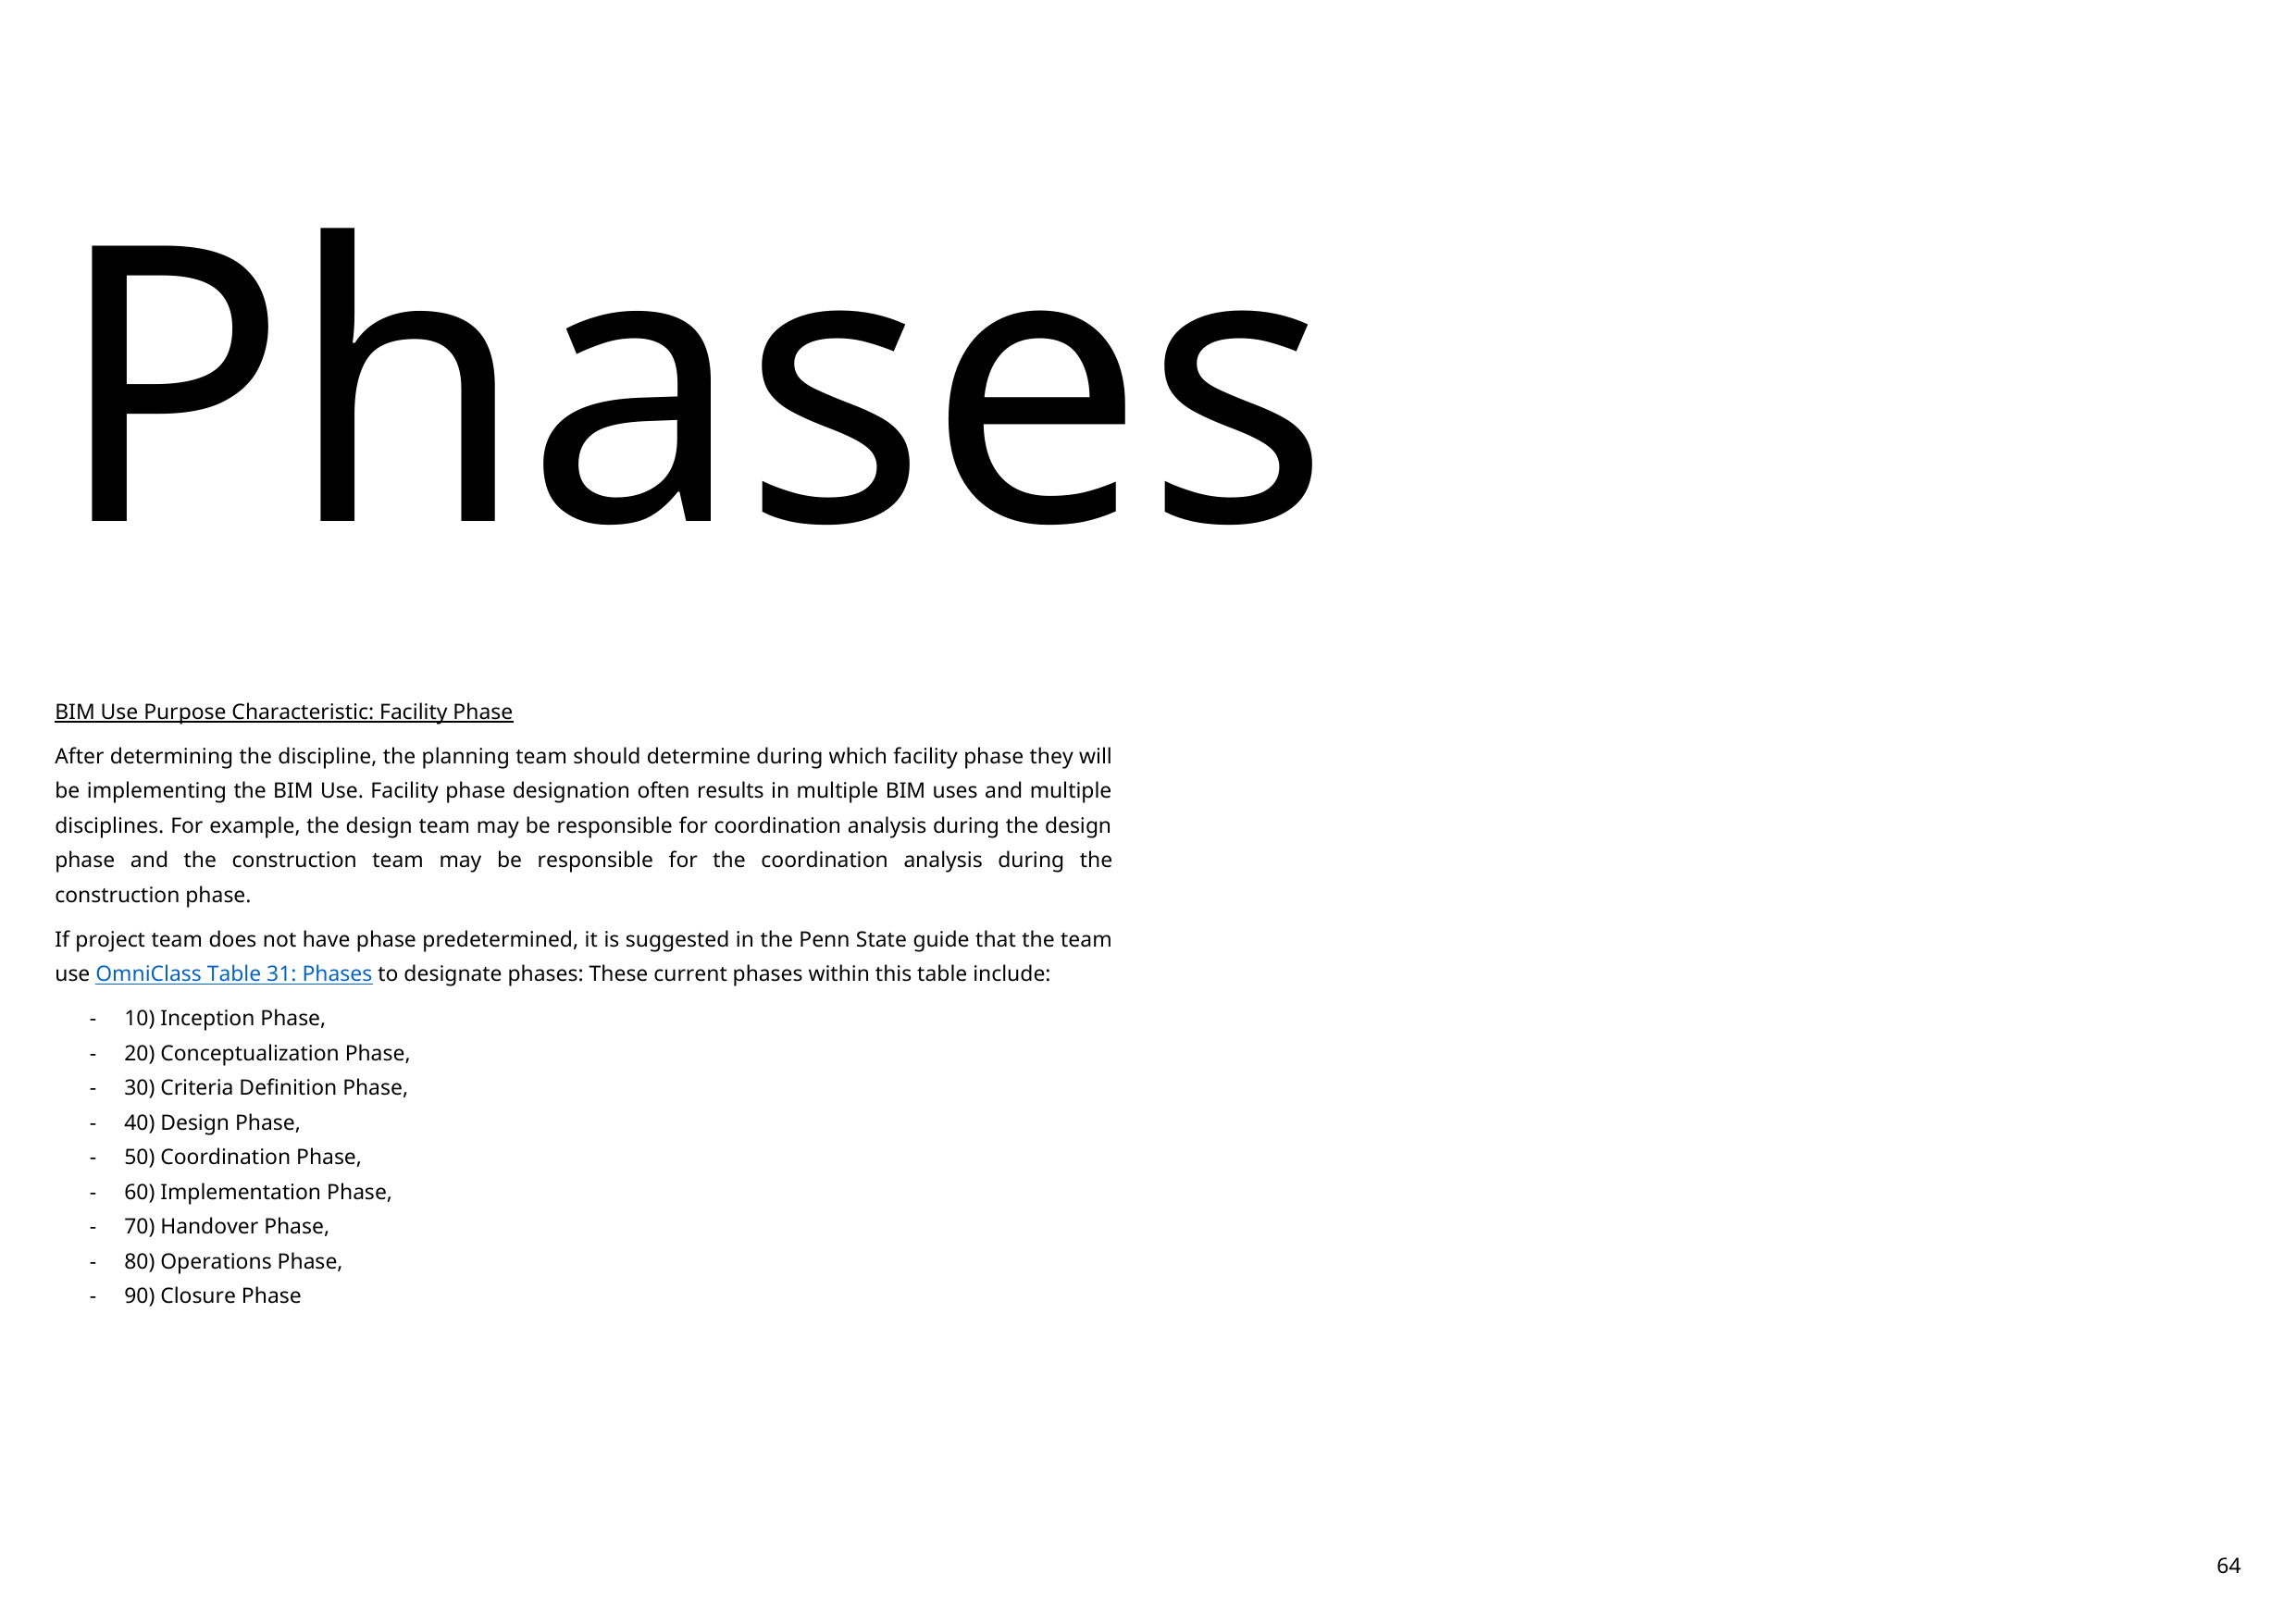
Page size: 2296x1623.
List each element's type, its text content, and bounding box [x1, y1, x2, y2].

list 30) Criteria Definition Phase, [90, 1072, 1113, 1101]
list 10) Inception Phase, [90, 1003, 1113, 1032]
list 20) Conceptualization Phase, [90, 1037, 1113, 1067]
list 70) Handover Phase, [90, 1211, 1113, 1240]
text Phases [55, 109, 2240, 635]
subtitle BIM Use Purpose Characteristic: Facility Phase [55, 697, 1113, 725]
list 40) Design Phase, [90, 1107, 1113, 1136]
text If project team does not have phase predetermined, it is suggested in the Penn State guide that the team use OmniClass Table 31: Phases to designate phases: These current phases within this table include: [55, 923, 1113, 987]
list 80) Operations Phase, [90, 1245, 1113, 1275]
list 50) Coordination Phase, [90, 1142, 1113, 1171]
text After determining the discipline, the planning team should determine during which facility phase they will be implementing the BIM Use. Facility phase designation often results in multiple BIM uses and multiple disciplines. For example, the design team may be responsible for coordination analysis during the design phase and the construction team may be responsible for the coordination analysis during the construction phase. [55, 741, 1113, 909]
list 60) Implementation Phase, [90, 1176, 1113, 1206]
list 90) Closure Phase [90, 1281, 1113, 1309]
